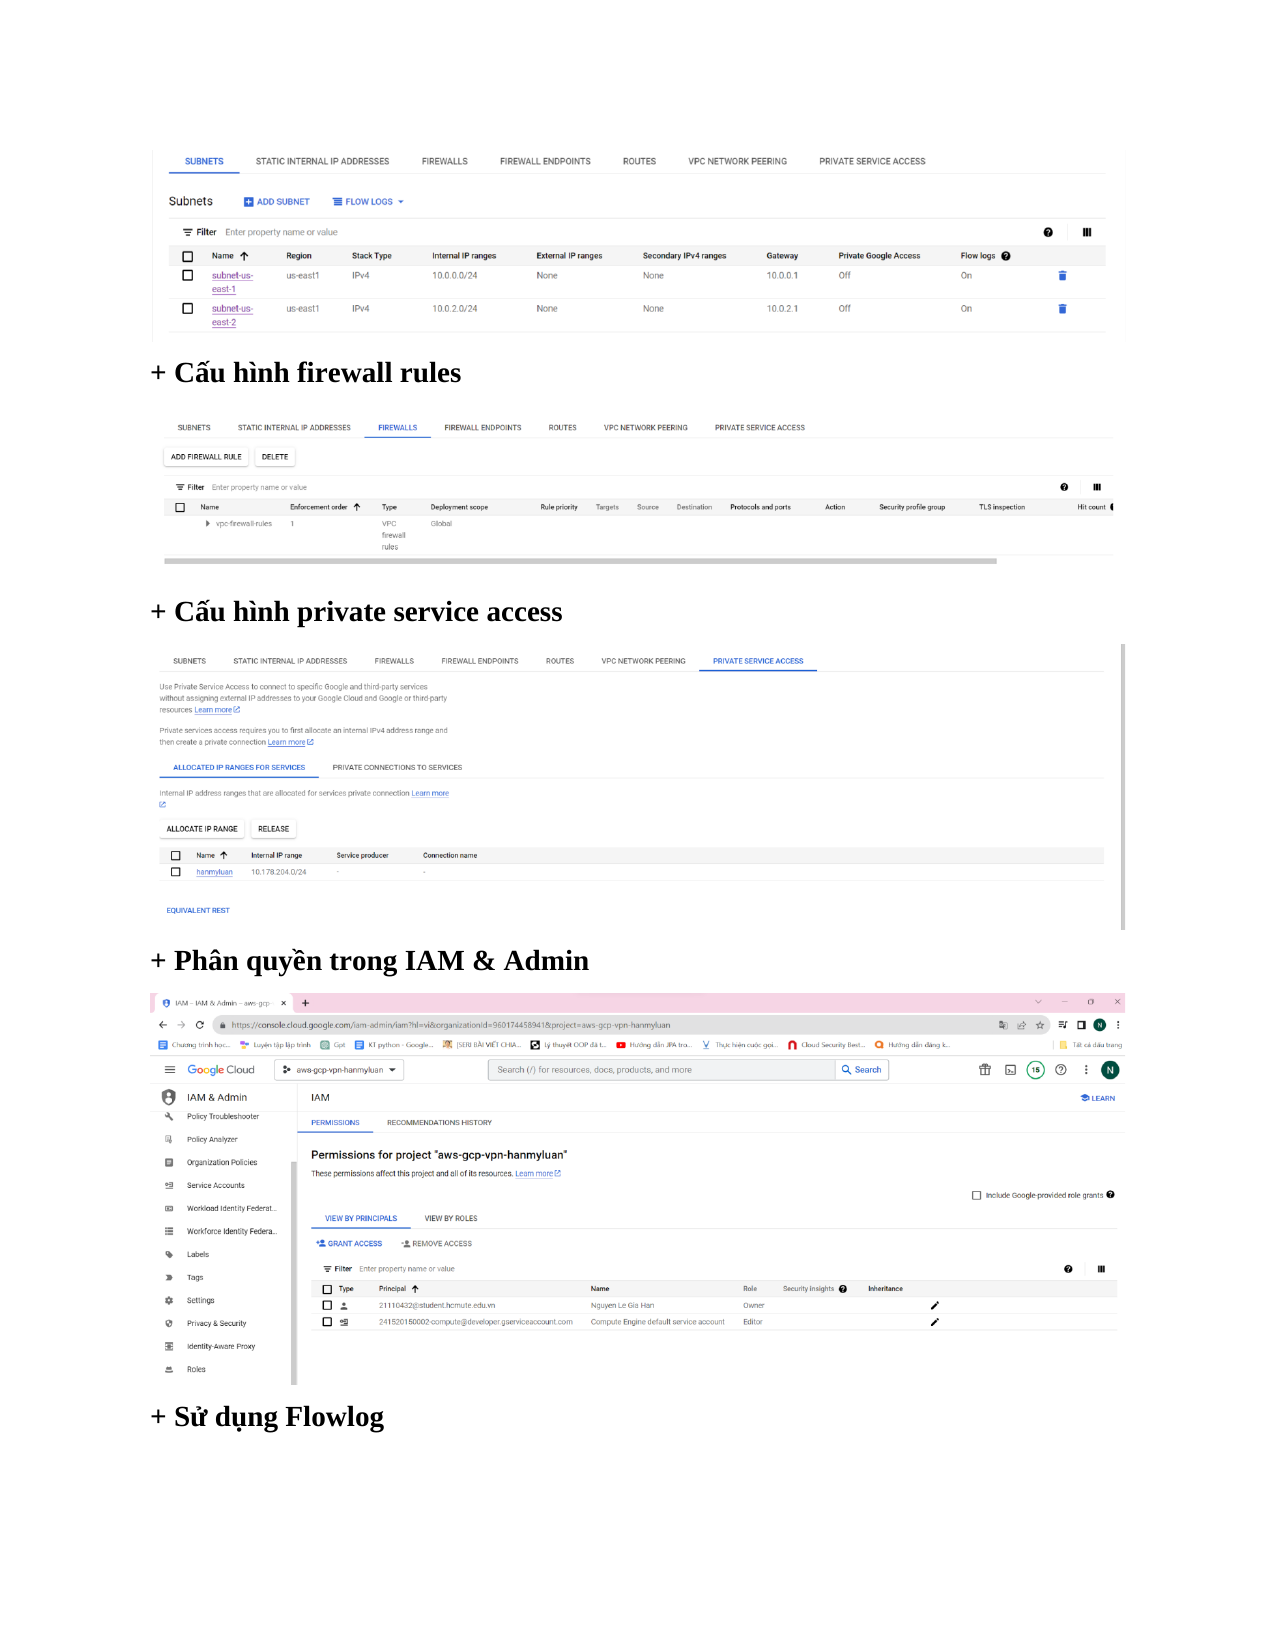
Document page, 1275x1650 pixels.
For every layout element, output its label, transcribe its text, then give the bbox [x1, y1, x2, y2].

picture [150, 406, 1125, 581]
text + Cấu hình private service access [150, 594, 1125, 628]
picture [150, 644, 1125, 930]
text + Phân quyền trong IAM & Admin [150, 943, 1125, 977]
picture [150, 993, 1125, 1385]
picture [150, 150, 1125, 342]
text + Cấu hình firewall rules [150, 356, 1125, 389]
text + Sử dụng Flowlog [150, 1399, 1125, 1432]
